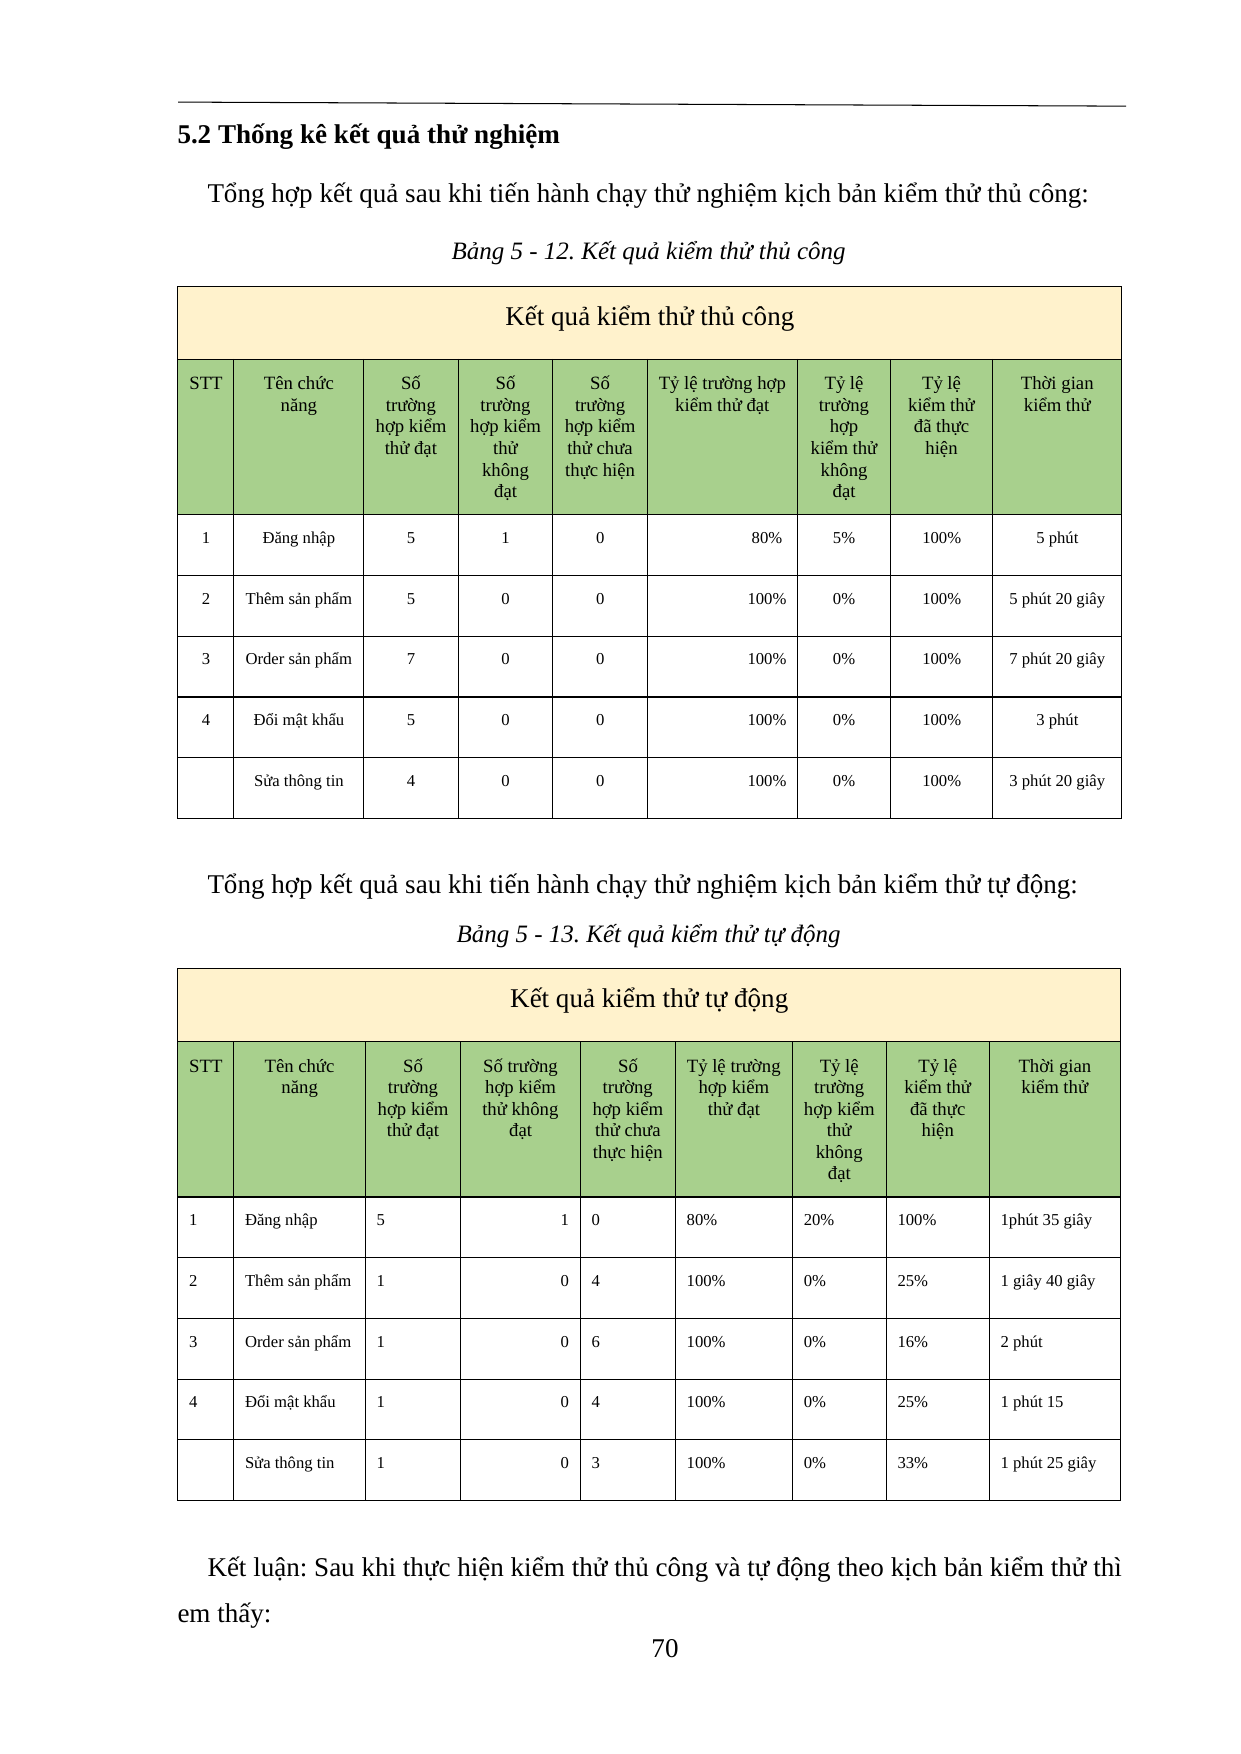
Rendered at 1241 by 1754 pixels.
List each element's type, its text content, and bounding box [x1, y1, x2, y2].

table_cell 80% [676, 1198, 792, 1257]
table_cell 0 [461, 1319, 580, 1378]
table_cell 1 [178, 515, 233, 575]
table_cell 4 [178, 1380, 233, 1439]
table_cell 100% [648, 758, 797, 818]
table_cell 3 phút 20 giây [993, 758, 1121, 818]
table_cell 100% [648, 698, 797, 757]
table_cell 5 [364, 698, 458, 757]
text Kết luận: Sau khi thực hiện kiểm thử thủ công và tự động theo kịch bản kiểm thử thì em thấy: [177, 1551, 1122, 1628]
table_cell 1 [366, 1380, 460, 1439]
table_cell Số trường hợp kiểm thử chưa thực hiện [553, 360, 647, 514]
table_cell 100% [887, 1198, 989, 1257]
table_cell Sửa thông tin [234, 758, 363, 818]
table_cell 4 [364, 758, 458, 818]
table_cell Thời gian kiểm thử [993, 360, 1121, 514]
table_cell 2 [178, 1258, 233, 1318]
table_cell 2 phút [990, 1319, 1120, 1378]
table_cell 0 [459, 576, 552, 636]
table_cell 0% [798, 576, 890, 636]
table_cell Số trường hợp kiểm thử đạt [364, 360, 458, 514]
table_cell 100% [891, 698, 992, 757]
table_cell 7 phút 20 giây [993, 637, 1121, 696]
table_cell 1 [459, 515, 552, 575]
table_cell 0 [553, 576, 647, 636]
table_cell 100% [648, 637, 797, 696]
table_cell Đổi mật khẩu [234, 1380, 365, 1439]
table_cell 16% [887, 1319, 989, 1378]
table_cell STT [178, 1042, 233, 1196]
table_cell 1 [178, 1198, 233, 1257]
table_cell 4 [581, 1258, 675, 1318]
table_cell Số trường hợp kiểm thử chưa thực hiện [581, 1042, 675, 1196]
table_cell Order sản phẩm [234, 1319, 365, 1378]
table_cell 100% [676, 1380, 792, 1439]
table_cell 0% [798, 758, 890, 818]
table_cell 3 [178, 1319, 233, 1378]
table_cell Tỷ lệ trường hợp kiểm thử không đạt [793, 1042, 886, 1196]
table_cell 1phút 35 giây [990, 1198, 1120, 1257]
table_cell 0 [461, 1258, 580, 1318]
text Bảng 5 - 12. Kết quả kiểm thử thủ công [177, 236, 1122, 265]
table_cell 25% [887, 1380, 989, 1439]
table_cell 0% [793, 1380, 886, 1439]
table_cell 5 [364, 515, 458, 575]
table_cell 100% [891, 576, 992, 636]
table_cell 100% [891, 637, 992, 696]
table_cell 0 [553, 515, 647, 575]
table_cell Đăng nhập [234, 515, 363, 575]
table_cell Tỷ lệ kiểm thử đã thực hiện [887, 1042, 989, 1196]
table_cell 0 [553, 637, 647, 696]
table_cell 2 [178, 576, 233, 636]
table_cell 7 [364, 637, 458, 696]
table_header Kết quả kiểm thử thủ công [178, 287, 1121, 359]
table_cell 1 phút 15 [990, 1380, 1120, 1439]
table_cell Tên chức năng [234, 1042, 365, 1196]
table_cell Sửa thông tin [234, 1440, 365, 1500]
table_cell Đăng nhập [234, 1198, 365, 1257]
table_cell Tỷ lệ trường hợp kiểm thử không đạt [798, 360, 890, 514]
table_cell 1 [461, 1198, 580, 1257]
table_cell 3 [178, 637, 233, 696]
table_cell [178, 758, 233, 818]
table_cell 0 [461, 1440, 580, 1500]
table_cell 1 giây 40 giây [990, 1258, 1120, 1318]
table_cell 0 [459, 758, 552, 818]
table_cell 20% [793, 1198, 886, 1257]
table_cell Thời gian kiểm thử [990, 1042, 1120, 1196]
table_cell 4 [178, 698, 233, 757]
table_cell STT [178, 360, 233, 514]
table_cell 3 phút [993, 698, 1121, 757]
table_cell Order sản phẩm [234, 637, 363, 696]
table_cell 5 phút [993, 515, 1121, 575]
table_cell Số trường hợp kiểm thử đạt [366, 1042, 460, 1196]
text Tổng hợp kết quả sau khi tiến hành chạy thử nghiệm kịch bản kiểm thử tự động: [177, 868, 1122, 899]
table_cell 0% [798, 698, 890, 757]
table_cell 1 [366, 1258, 460, 1318]
table_cell 3 [581, 1440, 675, 1500]
table_cell [178, 1440, 233, 1500]
text Tổng hợp kết quả sau khi tiến hành chạy thử nghiệm kịch bản kiểm thử thủ công: [177, 177, 1122, 208]
table_cell Số trường hợp kiểm thử không đạt [461, 1042, 580, 1196]
table_cell 0 [553, 758, 647, 818]
table_cell Tên chức năng [234, 360, 363, 514]
table_cell 5% [798, 515, 890, 575]
table_cell Thêm sản phẩm [234, 1258, 365, 1318]
table_cell 100% [891, 758, 992, 818]
table_cell 100% [648, 576, 797, 636]
subtitle 5.2 Thống kê kết quả thử nghiệm [177, 118, 1122, 149]
table_cell 5 [366, 1198, 460, 1257]
table_cell 100% [676, 1319, 792, 1378]
table_cell 0 [461, 1380, 580, 1439]
table_cell 0% [793, 1319, 886, 1378]
table_cell Số trường hợp kiểm thử không đạt [459, 360, 552, 514]
table_cell 0 [553, 698, 647, 757]
table_cell 5 phút 20 giây [993, 576, 1121, 636]
table_cell 0% [793, 1258, 886, 1318]
table_cell 0 [459, 637, 552, 696]
table_cell Đổi mật khẩu [234, 698, 363, 757]
table_cell Tỷ lệ kiểm thử đã thực hiện [891, 360, 992, 514]
table_cell 0 [581, 1198, 675, 1257]
table_cell 1 [366, 1319, 460, 1378]
table_cell 80% [648, 515, 797, 575]
table_cell 100% [891, 515, 992, 575]
table_cell 0 [459, 698, 552, 757]
table_cell 1 phút 25 giây [990, 1440, 1120, 1500]
table_cell 25% [887, 1258, 989, 1318]
table_cell 1 [366, 1440, 460, 1500]
table_cell 4 [581, 1380, 675, 1439]
table_cell Tỷ lệ trường hợp kiểm thử đạt [676, 1042, 792, 1196]
table_cell 0% [793, 1440, 886, 1500]
table_cell Thêm sản phẩm [234, 576, 363, 636]
table_cell 100% [676, 1440, 792, 1500]
table_cell 5 [364, 576, 458, 636]
table_cell 33% [887, 1440, 989, 1500]
table_cell 0% [798, 637, 890, 696]
table_cell 6 [581, 1319, 675, 1378]
table_cell 100% [676, 1258, 792, 1318]
text Bảng 5 - 13. Kết quả kiểm thử tự động [177, 919, 1122, 947]
table_cell Tỷ lệ trường hợp kiểm thử đạt [648, 360, 797, 514]
table_header Kết quả kiểm thử tự động [178, 969, 1120, 1041]
